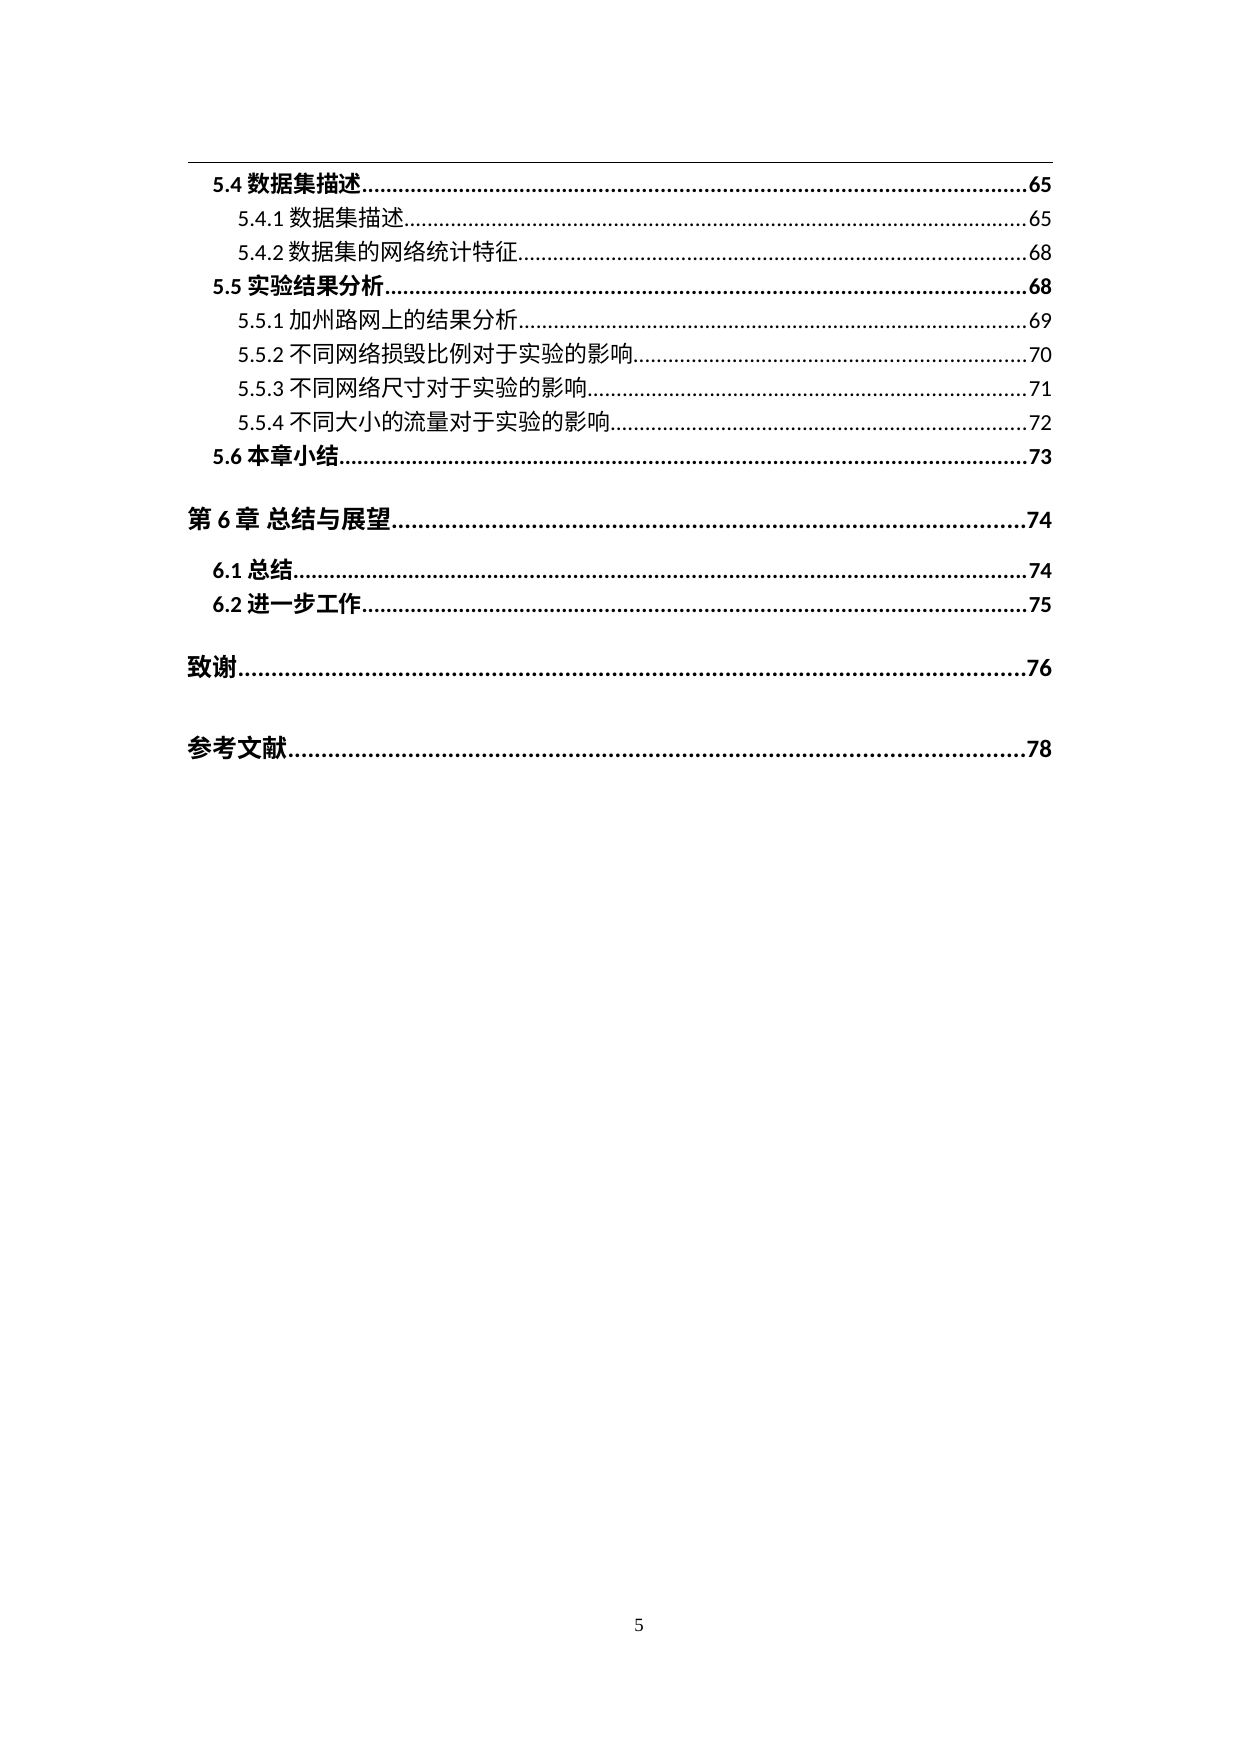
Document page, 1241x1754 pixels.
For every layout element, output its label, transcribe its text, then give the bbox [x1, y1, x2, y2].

text 6.2 进一步工作 75 [212, 586, 1053, 619]
text 5.4.1 数据集描述 65 [237, 199, 1053, 233]
text 参考文献 78 [187, 712, 1053, 780]
text 第6章 总结与展望 74 [187, 484, 1053, 552]
text 5.5.2 不同网络损毁比例对于实验的影响 70 [237, 335, 1053, 369]
text 5.6 本章小结 73 [212, 437, 1053, 471]
text 致谢 76 [187, 632, 1053, 700]
text 5.5.3 不同网络尺寸对于实验的影响 71 [237, 369, 1053, 403]
text 5.4.2数据集的网络统计特征 68 [237, 233, 1053, 267]
text 5.5.4 不同大小的流量对于实验的影响 72 [237, 403, 1053, 437]
text 5.5.1 加州路网上的结果分析 69 [237, 301, 1053, 335]
text 5.5 实验结果分析 68 [212, 267, 1053, 301]
text 6.1 总结 74 [212, 552, 1053, 586]
text 5.4 数据集描述 65 [212, 166, 1053, 199]
